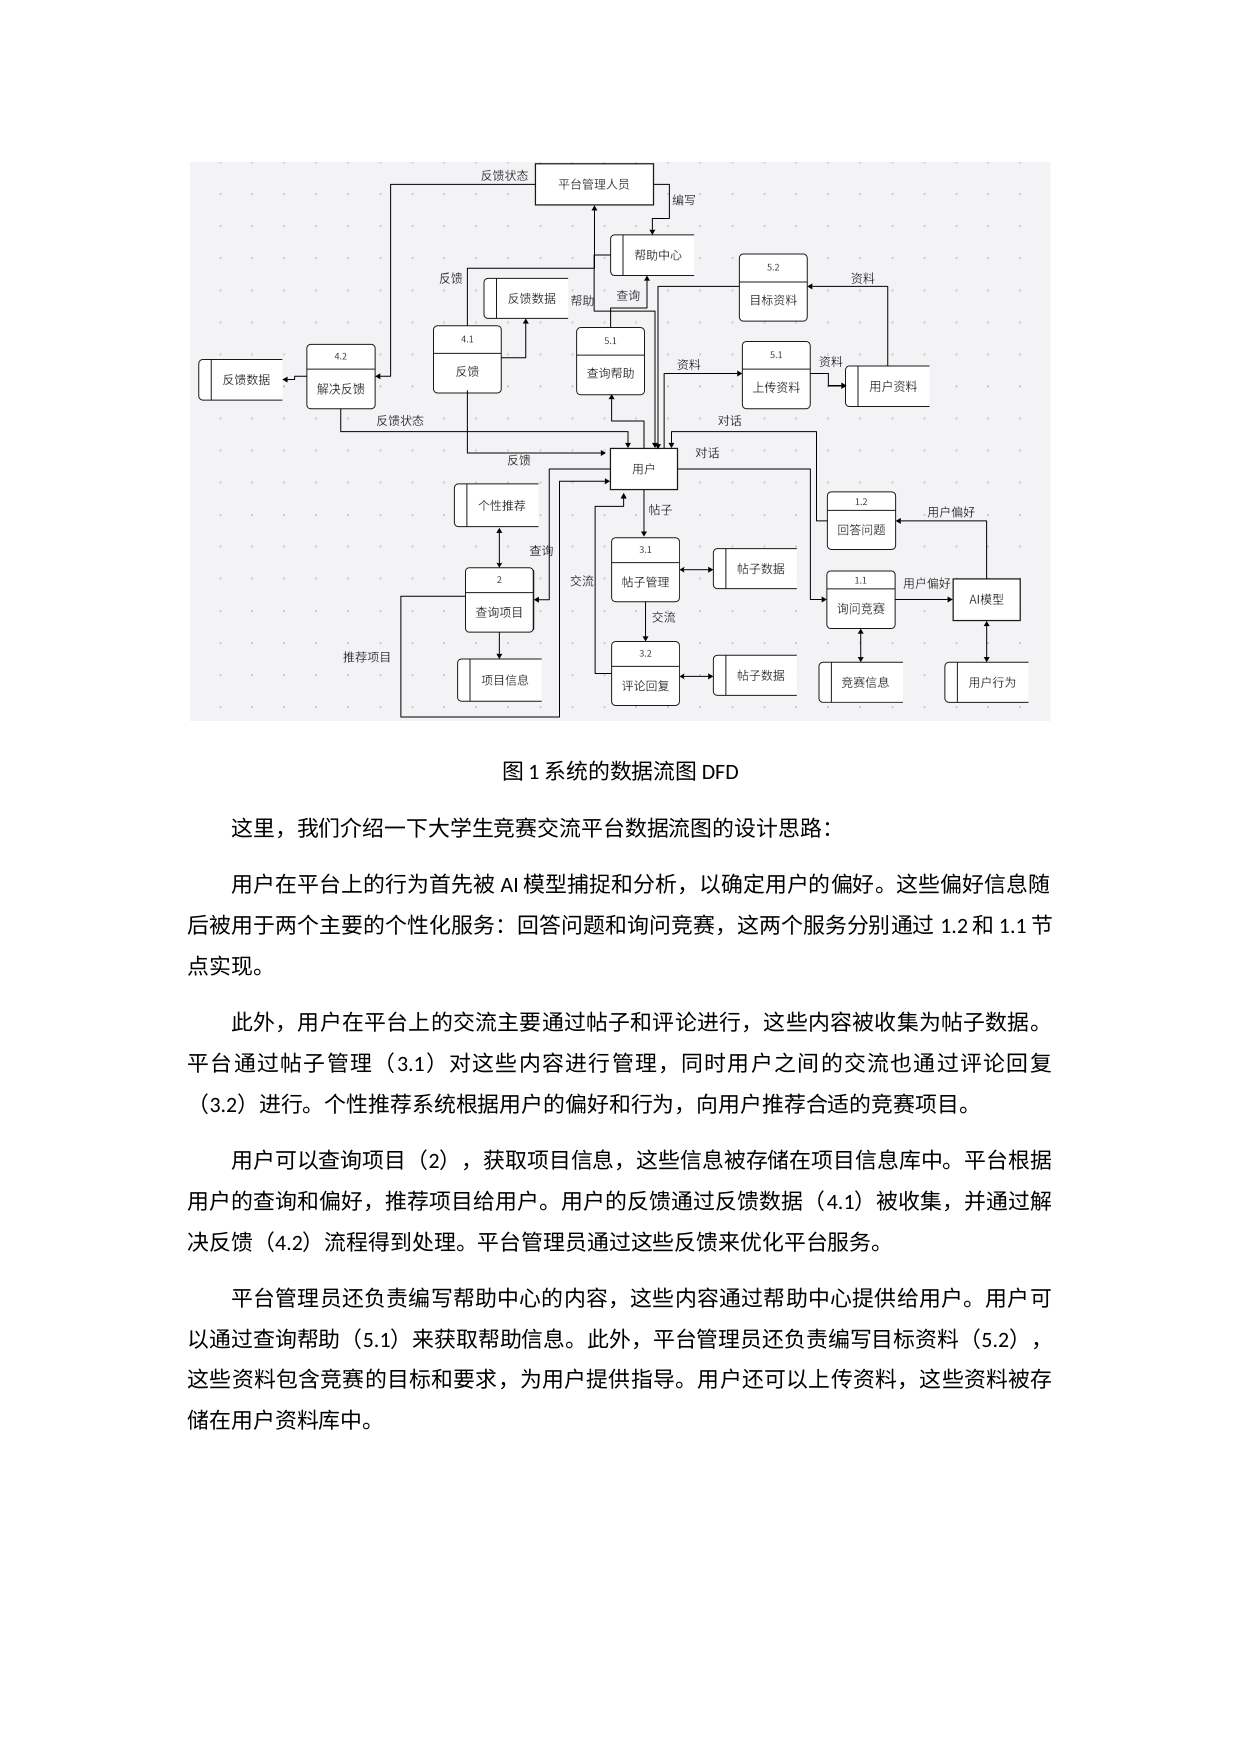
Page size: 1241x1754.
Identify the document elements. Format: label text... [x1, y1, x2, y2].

text 图1 系统的数据流图DFD [187, 754, 1053, 786]
text 此外，用户在平台上的交流主要通过帖子和评论进行，这些内容被收集为帖子数据。平台通过帖子管理（3.1）对这些内容进行管理，同时用户之间的交流也通过评论回复（3.2）进行。个性推荐系统根据用户的偏好和行为，向用户推荐合适的竞赛项目。 [187, 1005, 1053, 1119]
text 平台管理员还负责编写帮助中心的内容，这些内容通过帮助中心提供给用户。用户可以通过查询帮助（5.1）来获取帮助信息。此外，平台管理员还负责编写目标资料（5.2），这些资料包含竞赛的目标和要求，为用户提供指导。用户还可以上传资料，这些资料被存储在用户资料库中。 [187, 1281, 1053, 1435]
text 这里，我们介绍一下大学生竞赛交流平台数据流图的设计思路： [187, 810, 1053, 843]
picture [190, 162, 1051, 721]
text 用户在平台上的行为首先被AI模型捕捉和分析，以确定用户的偏好。这些偏好信息随后被用于两个主要的个性化服务：回答问题和询问竞赛，这两个服务分别通过1.2和1.1节点实现。 [187, 867, 1053, 981]
text 用户可以查询项目（2），获取项目信息，这些信息被存储在项目信息库中。平台根据用户的查询和偏好，推荐项目给用户。用户的反馈通过反馈数据（4.1）被收集，并通过解决反馈（4.2）流程得到处理。平台管理员通过这些反馈来优化平台服务。 [187, 1143, 1053, 1257]
